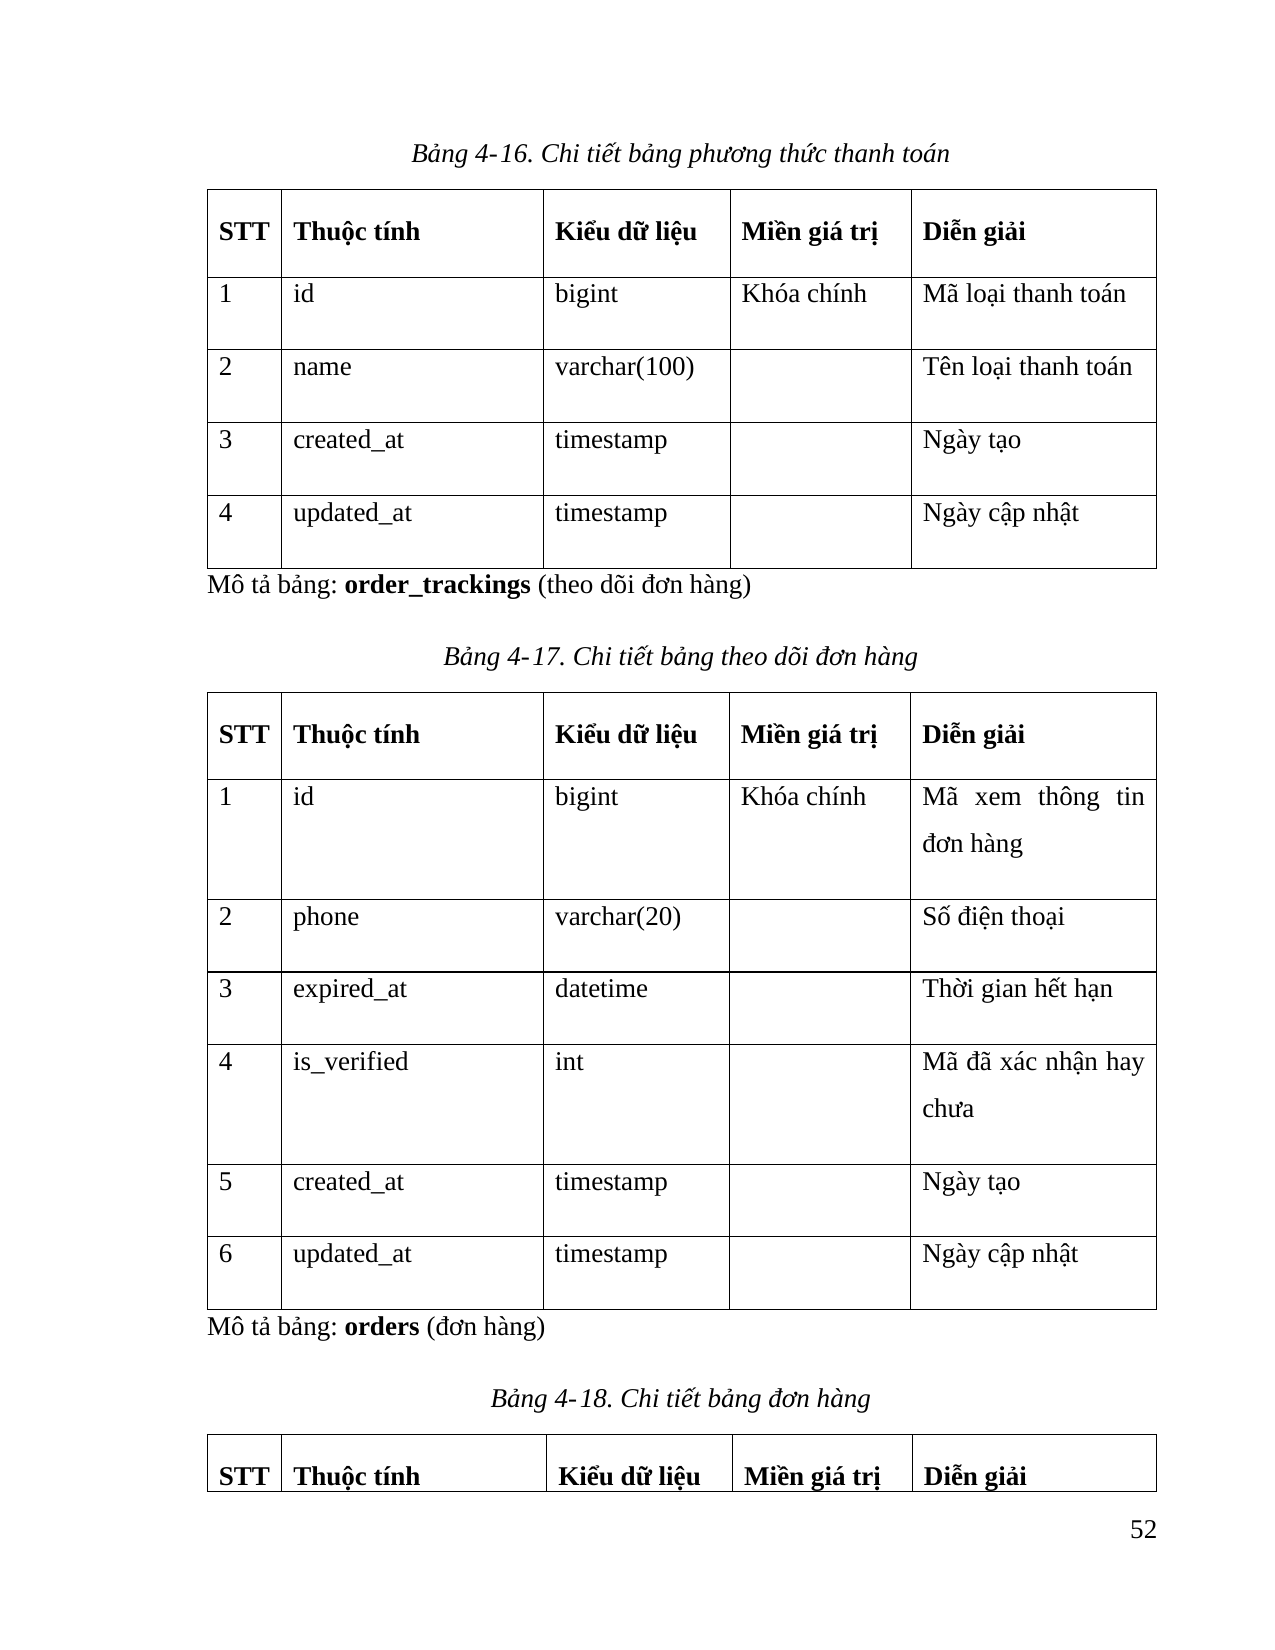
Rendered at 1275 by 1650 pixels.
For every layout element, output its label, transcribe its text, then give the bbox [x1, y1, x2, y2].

table_header Diễn giải [913, 1435, 1156, 1491]
table_cell 6 [208, 1237, 281, 1309]
table_header Diễn giải [912, 190, 1156, 277]
table_cell phone [282, 900, 543, 971]
table_cell [730, 1165, 910, 1236]
text Bảng 4-16. Chi tiết bảng phương thức thanh toán [207, 137, 1157, 168]
text Mô tả bảng: orders (đơn hàng) [207, 1310, 1157, 1341]
table_cell created_at [282, 1165, 543, 1236]
table_cell [731, 496, 911, 567]
table_cell updated_at [282, 496, 543, 567]
table_cell 5 [208, 1165, 281, 1236]
table_header Kiểu dữ liệu [547, 1435, 732, 1491]
table_cell 1 [208, 780, 281, 899]
table_cell created_at [282, 423, 543, 495]
table_cell [730, 973, 910, 1044]
table_cell updated_at [282, 1237, 543, 1309]
table_cell Mã đã xác nhận hay chưa [911, 1045, 1156, 1163]
table_cell Tên loại thanh toán [912, 350, 1156, 422]
table_cell varchar(100) [544, 350, 730, 422]
table_cell varchar(20) [544, 900, 729, 971]
table_cell Ngày tạo [912, 423, 1156, 495]
table_cell datetime [544, 973, 729, 1044]
text Bảng 4-17. Chi tiết bảng theo dõi đơn hàng [207, 640, 1157, 671]
table_cell Khóa chính [730, 780, 910, 899]
table_header STT [208, 1435, 281, 1491]
table_cell Ngày tạo [911, 1165, 1156, 1236]
table_cell 3 [208, 423, 281, 495]
table_cell Mã loại thanh toán [912, 278, 1156, 349]
table_header Miền giá trị [733, 1435, 912, 1491]
table_cell expired_at [282, 973, 543, 1044]
table_cell timestamp [544, 423, 730, 495]
table_cell 1 [208, 278, 281, 349]
table_header Thuộc tính [282, 1435, 546, 1491]
table_header Thuộc tính [282, 693, 543, 779]
table_cell Ngày cập nhật [911, 1237, 1156, 1309]
table_cell 3 [208, 973, 281, 1044]
table_cell [731, 350, 911, 422]
table_cell int [544, 1045, 729, 1163]
table_cell 4 [208, 496, 281, 567]
table_cell 2 [208, 350, 281, 422]
table_cell bigint [544, 278, 730, 349]
table_header Miền giá trị [730, 693, 910, 779]
table_cell Mã xem thông tin đơn hàng [911, 780, 1156, 899]
table_cell timestamp [544, 1237, 729, 1309]
table_cell bigint [544, 780, 729, 899]
table_header STT [208, 190, 281, 277]
text Mô tả bảng: order_trackings (theo dõi đơn hàng) [207, 569, 1157, 599]
table_cell [730, 1045, 910, 1163]
table_cell Thời gian hết hạn [911, 973, 1156, 1044]
table_cell Khóa chính [731, 278, 911, 349]
table_cell timestamp [544, 496, 730, 567]
table_cell [730, 1237, 910, 1309]
table_header STT [208, 693, 281, 779]
table_cell 2 [208, 900, 281, 971]
table_header Diễn giải [911, 693, 1156, 779]
table_cell id [282, 780, 543, 899]
table_header Miền giá trị [731, 190, 911, 277]
table_cell Ngày cập nhật [912, 496, 1156, 567]
text Bảng 4-18. Chi tiết bảng đơn hàng [207, 1382, 1157, 1413]
table_cell name [282, 350, 543, 422]
table_header Kiểu dữ liệu [544, 693, 729, 779]
table_cell Số điện thoại [911, 900, 1156, 971]
table_cell 4 [208, 1045, 281, 1163]
table_cell is_verified [282, 1045, 543, 1163]
table_cell [731, 423, 911, 495]
table_cell id [282, 278, 543, 349]
table_cell [730, 900, 910, 971]
table_header Thuộc tính [282, 190, 543, 277]
table_cell timestamp [544, 1165, 729, 1236]
table_header Kiểu dữ liệu [544, 190, 730, 277]
